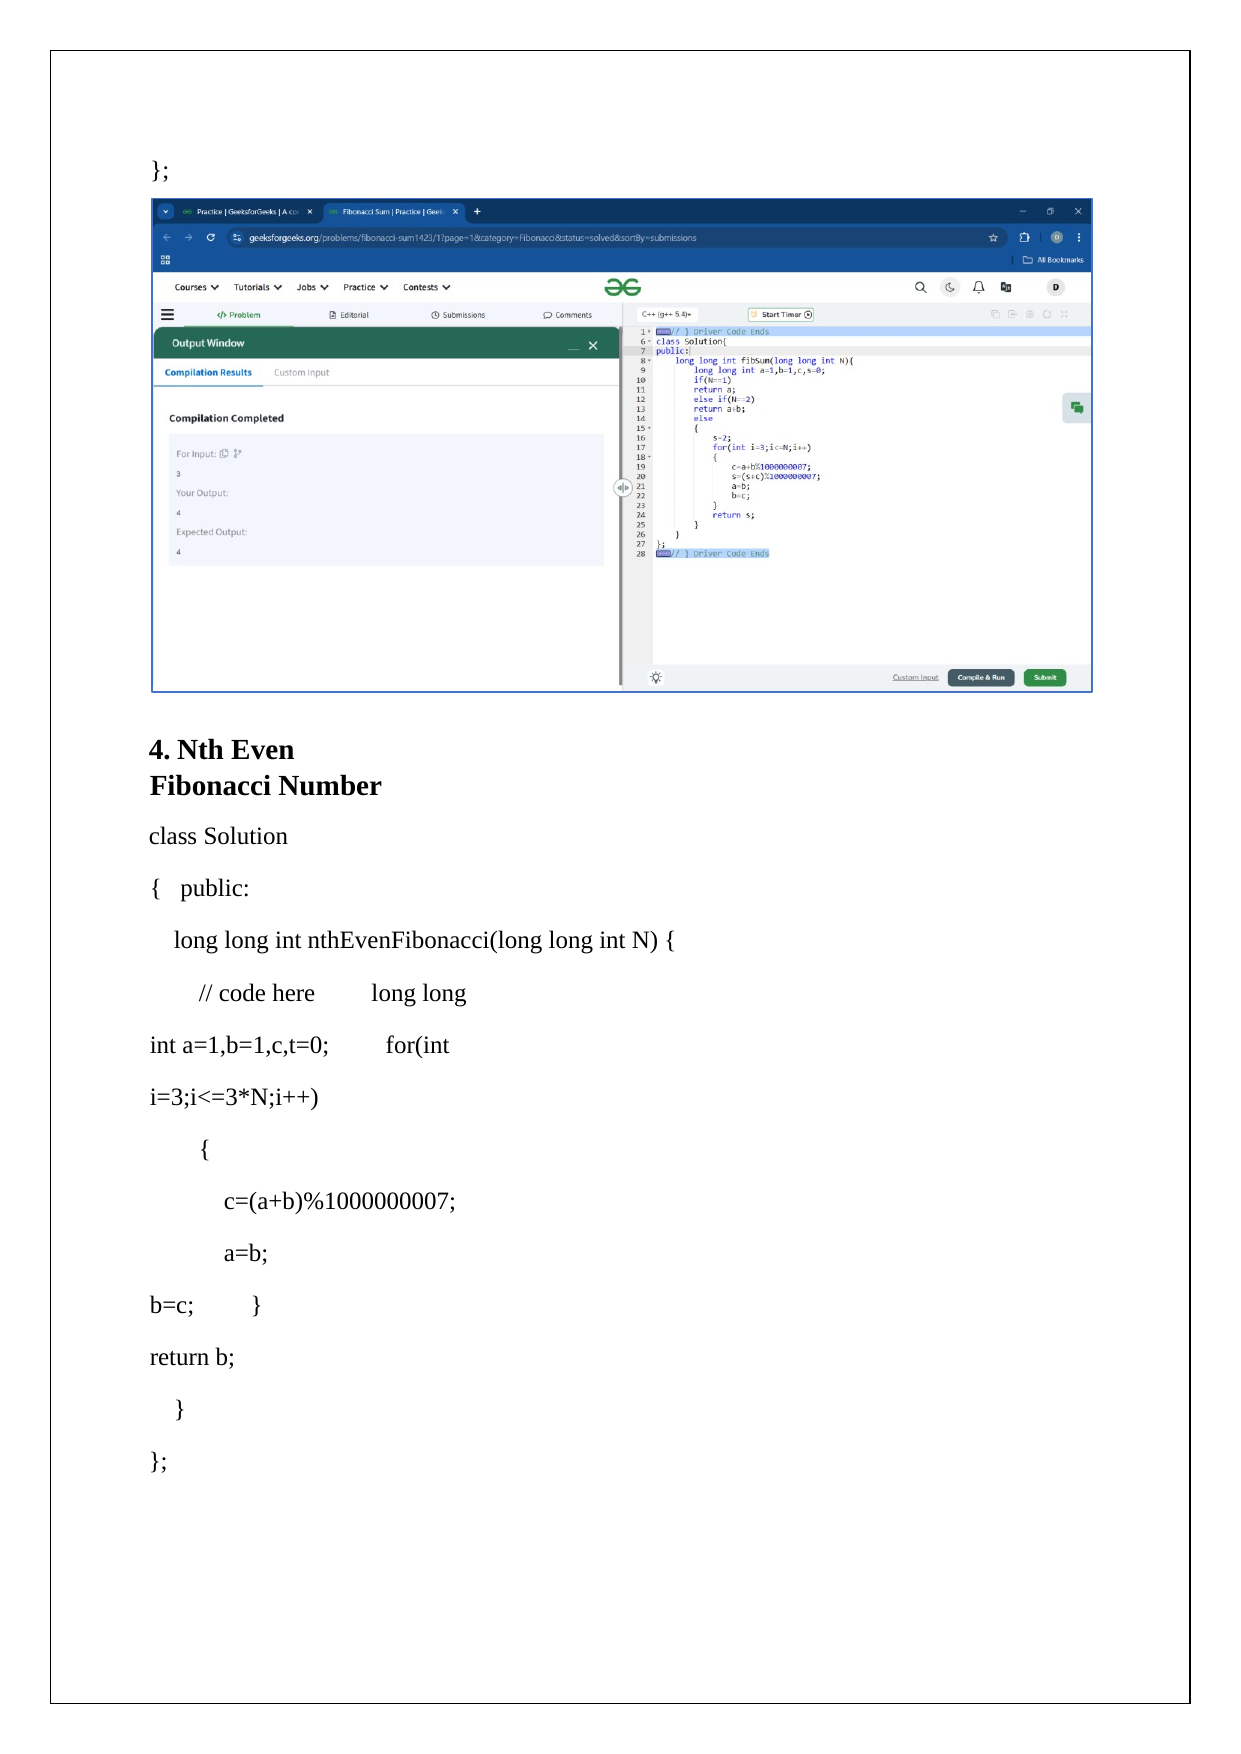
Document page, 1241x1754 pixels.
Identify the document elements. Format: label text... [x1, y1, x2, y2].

text class Solution { public: [148, 821, 383, 902]
text } [148, 1394, 617, 1423]
text // code here long long int a=1,b=1,c,t=0; for(int i=3;i<=3*N;i++) [148, 978, 481, 1110]
subtitle 4. Nth Even Fibonacci Number [148, 732, 383, 802]
text long long int nthEvenFibonacci(long long int N) { [148, 925, 1098, 954]
picture [153, 199, 1091, 691]
text }; [148, 1446, 617, 1474]
text { [148, 1134, 617, 1163]
text c=(a+b)%1000000007; [148, 1186, 617, 1215]
text a=b; b=c; } return b; [148, 1238, 285, 1371]
